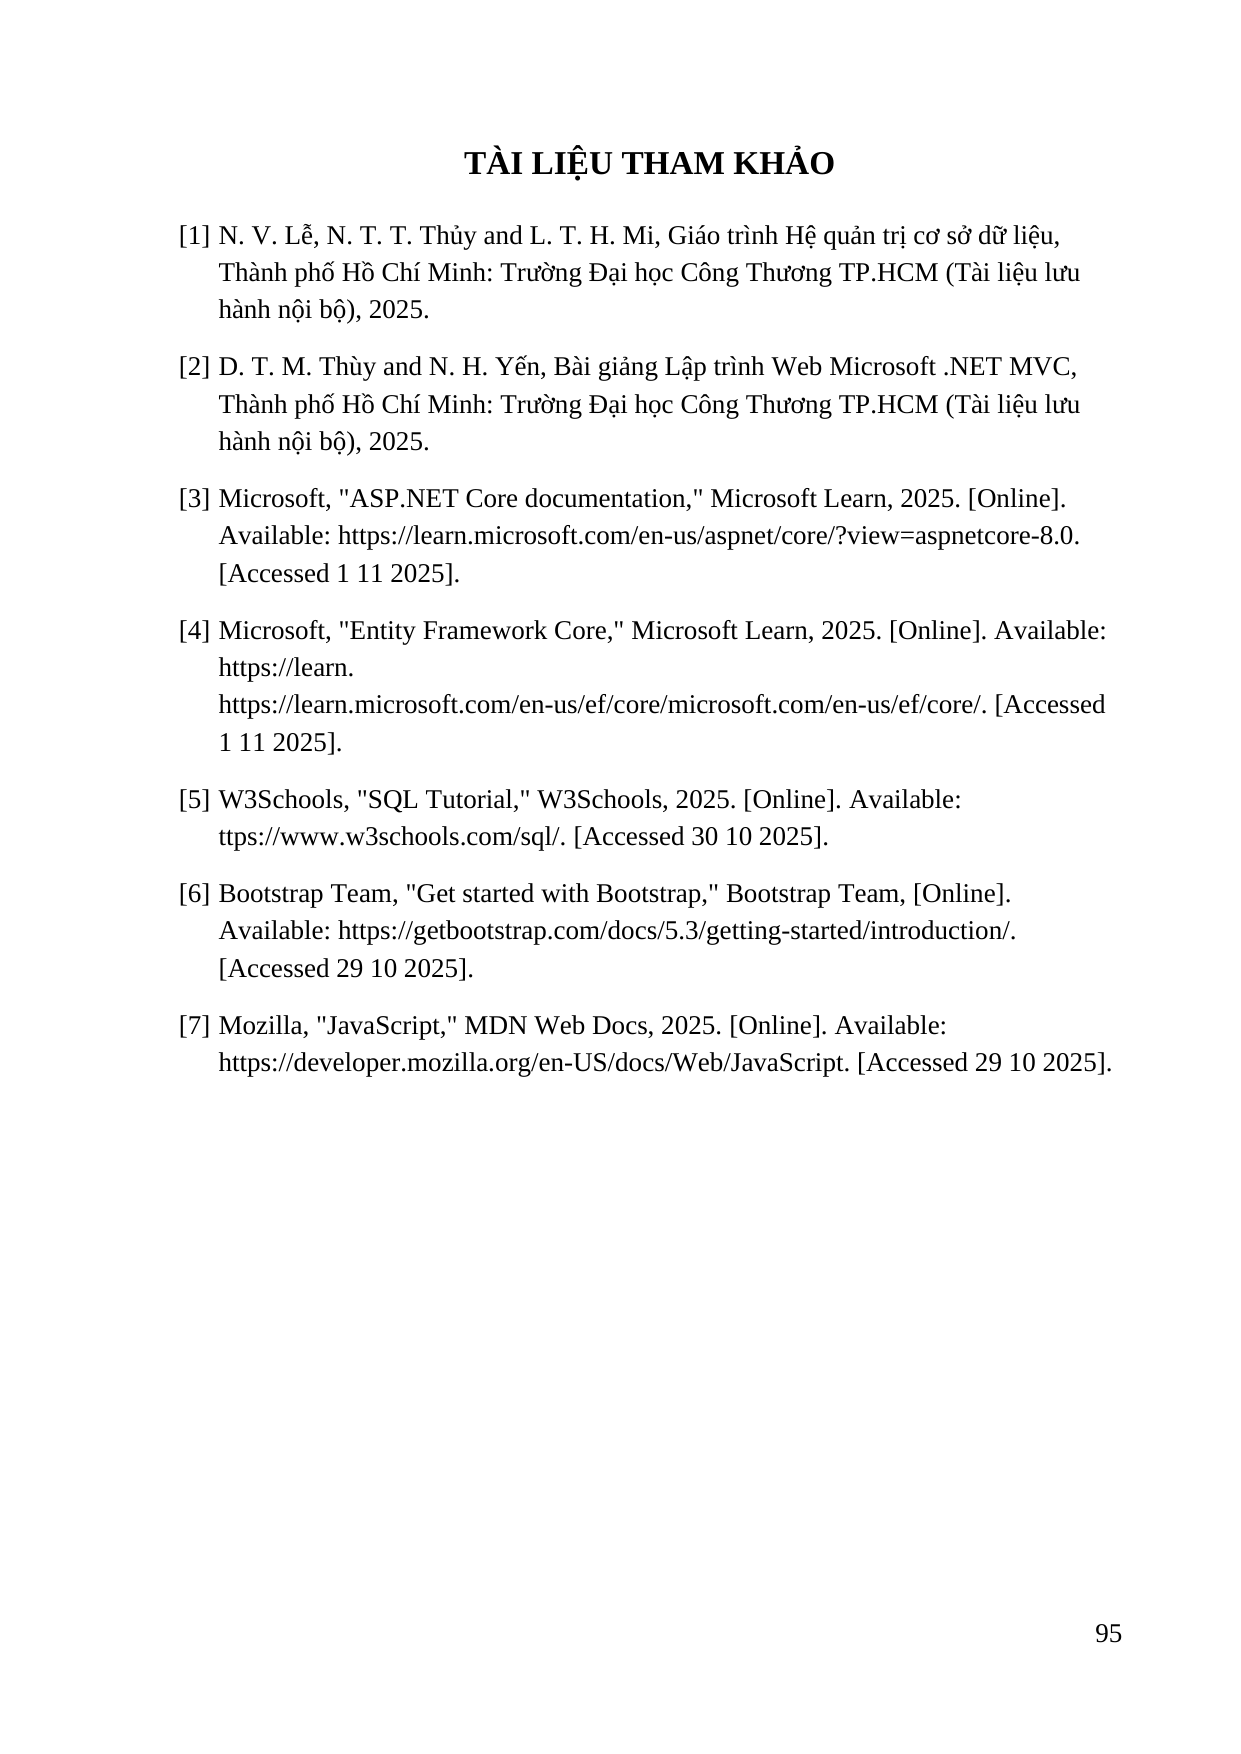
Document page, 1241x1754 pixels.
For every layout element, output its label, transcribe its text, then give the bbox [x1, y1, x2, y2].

table_header N. V. Lễ, N. T. T. Thủy and L. T. H. Mi, Giáo trình Hệ quản trị cơ sở dữ liệu, Thành phố Hồ Chí Minh: Trường Đại học Công Thương TP.HCM (Tài liệu lưu hành nội bộ), 2025. [217, 217, 1122, 349]
table_cell [5] [177, 781, 217, 876]
table_cell Bootstrap Team, "Get started with Bootstrap," Bootstrap Team, [Online]. Available: https://getbootstrap.com/docs/5.3/getting-started/introduction/. [Accessed 29 10 2025]. [217, 876, 1122, 1007]
table_cell [2] [177, 349, 217, 481]
table_cell Mozilla, "JavaScript," MDN Web Docs, 2025. [Online]. Available: https://developer.mozilla.org/en-US/docs/Web/JavaScript. [Accessed 29 10 2025]. [217, 1007, 1122, 1102]
table_header [1] [177, 217, 217, 349]
table_cell Microsoft, "Entity Framework Core," Microsoft Learn, 2025. [Online]. Available: https://learn. https://learn.microsoft.com/en-us/ef/core/microsoft.com/en-us/ef/core/. [Accessed 1 11 2025]. [217, 612, 1122, 781]
table_cell D. T. M. Thùy and N. H. Yến, Bài giảng Lập trình Web Microsoft .NET MVC, Thành phố Hồ Chí Minh: Trường Đại học Công Thương TP.HCM (Tài liệu lưu hành nội bộ), 2025. [217, 349, 1122, 481]
table_cell [3] [177, 481, 217, 612]
table_cell Microsoft, "ASP.NET Core documentation," Microsoft Learn, 2025. [Online]. Available: https://learn.microsoft.com/en-us/aspnet/core/?view=aspnetcore-8.0. [Accessed 1 11 2025]. [217, 481, 1122, 612]
table_cell [6] [177, 876, 217, 1007]
table_cell [4] [177, 612, 217, 781]
table_cell W3Schools, "SQL Tutorial," W3Schools, 2025. [Online]. Available: ttps://www.w3schools.com/sql/. [Accessed 30 10 2025]. [217, 781, 1122, 876]
subtitle TÀI LIỆU THAM KHẢO [177, 143, 1122, 181]
table_cell [7] [177, 1007, 217, 1102]
